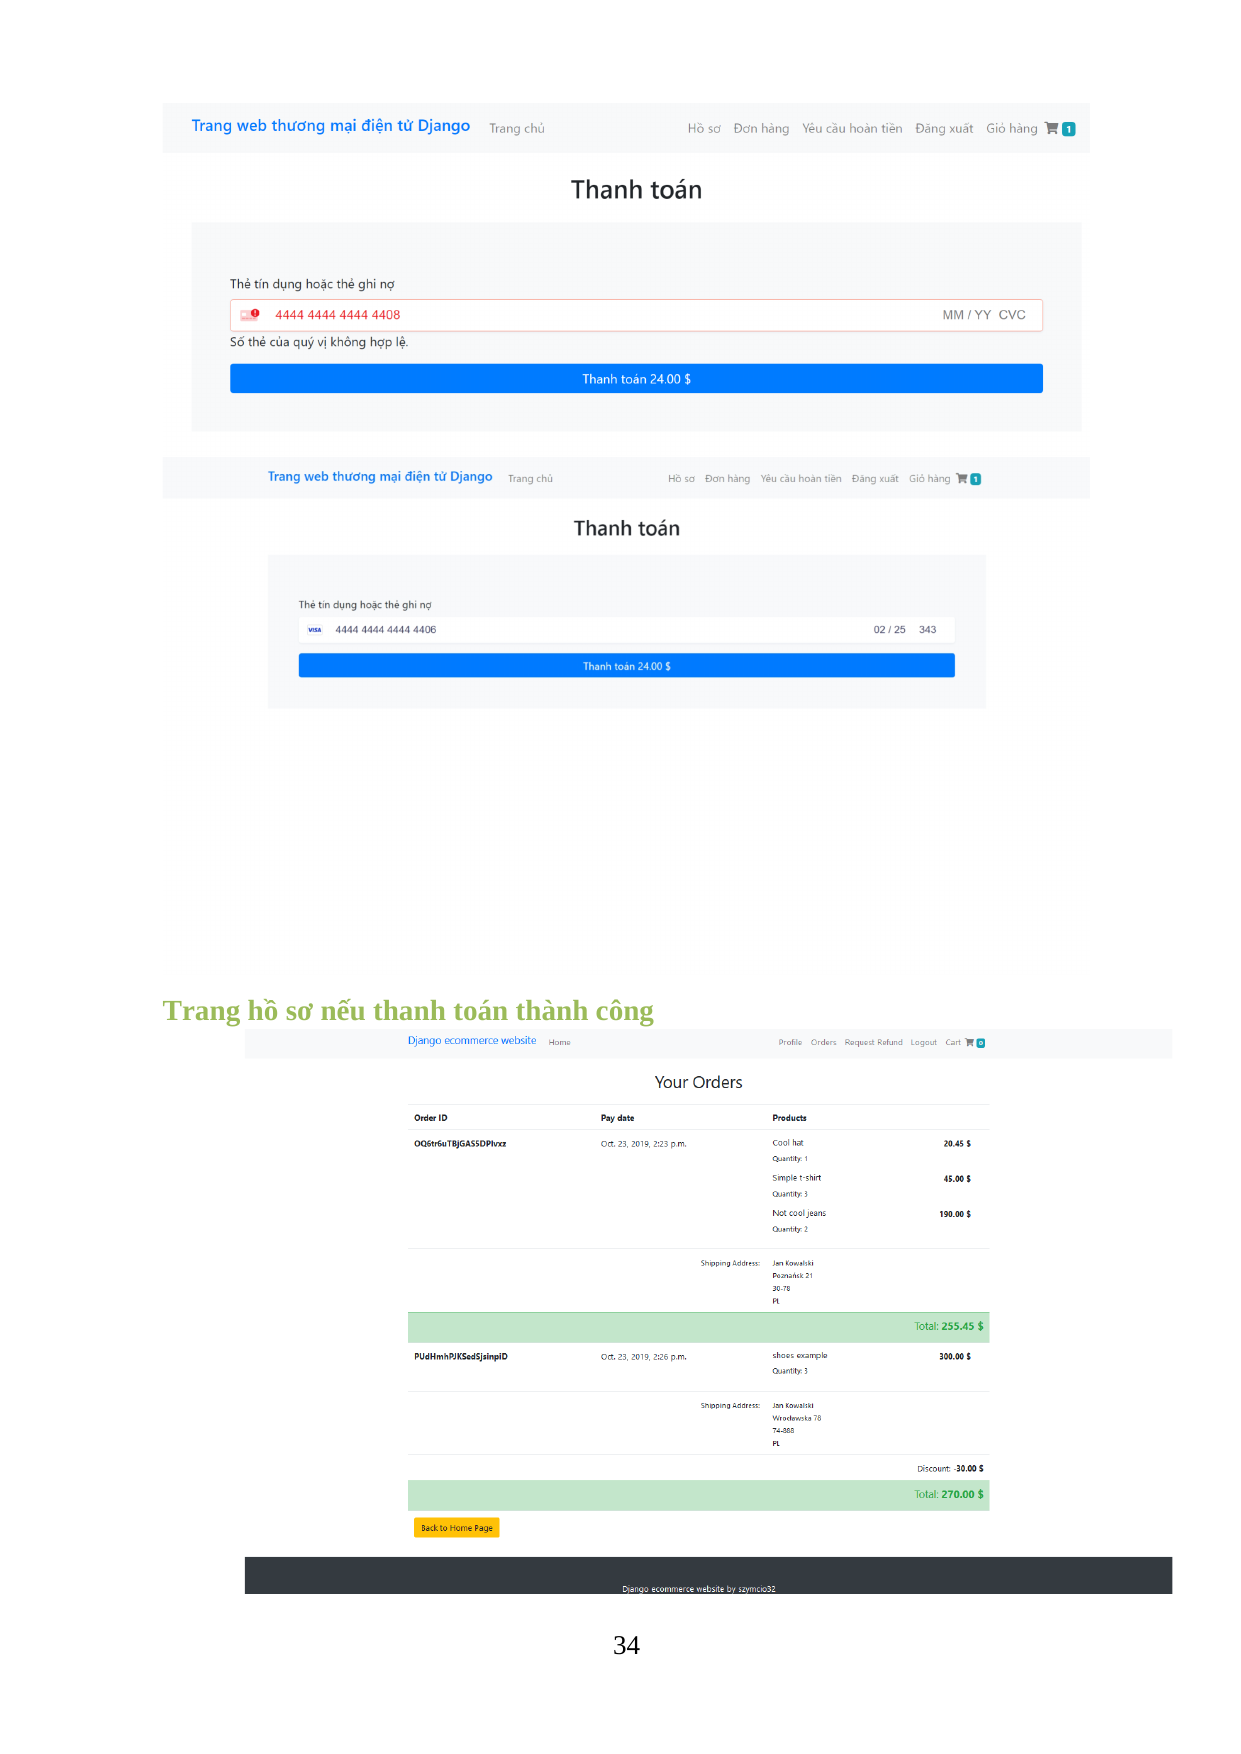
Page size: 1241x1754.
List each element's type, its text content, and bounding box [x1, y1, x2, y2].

picture [162, 457, 1090, 975]
subtitle Trang hồ sơ nếu thanh toán thành công [162, 993, 1090, 1026]
picture [162, 103, 1090, 456]
picture [244, 1029, 1173, 1594]
